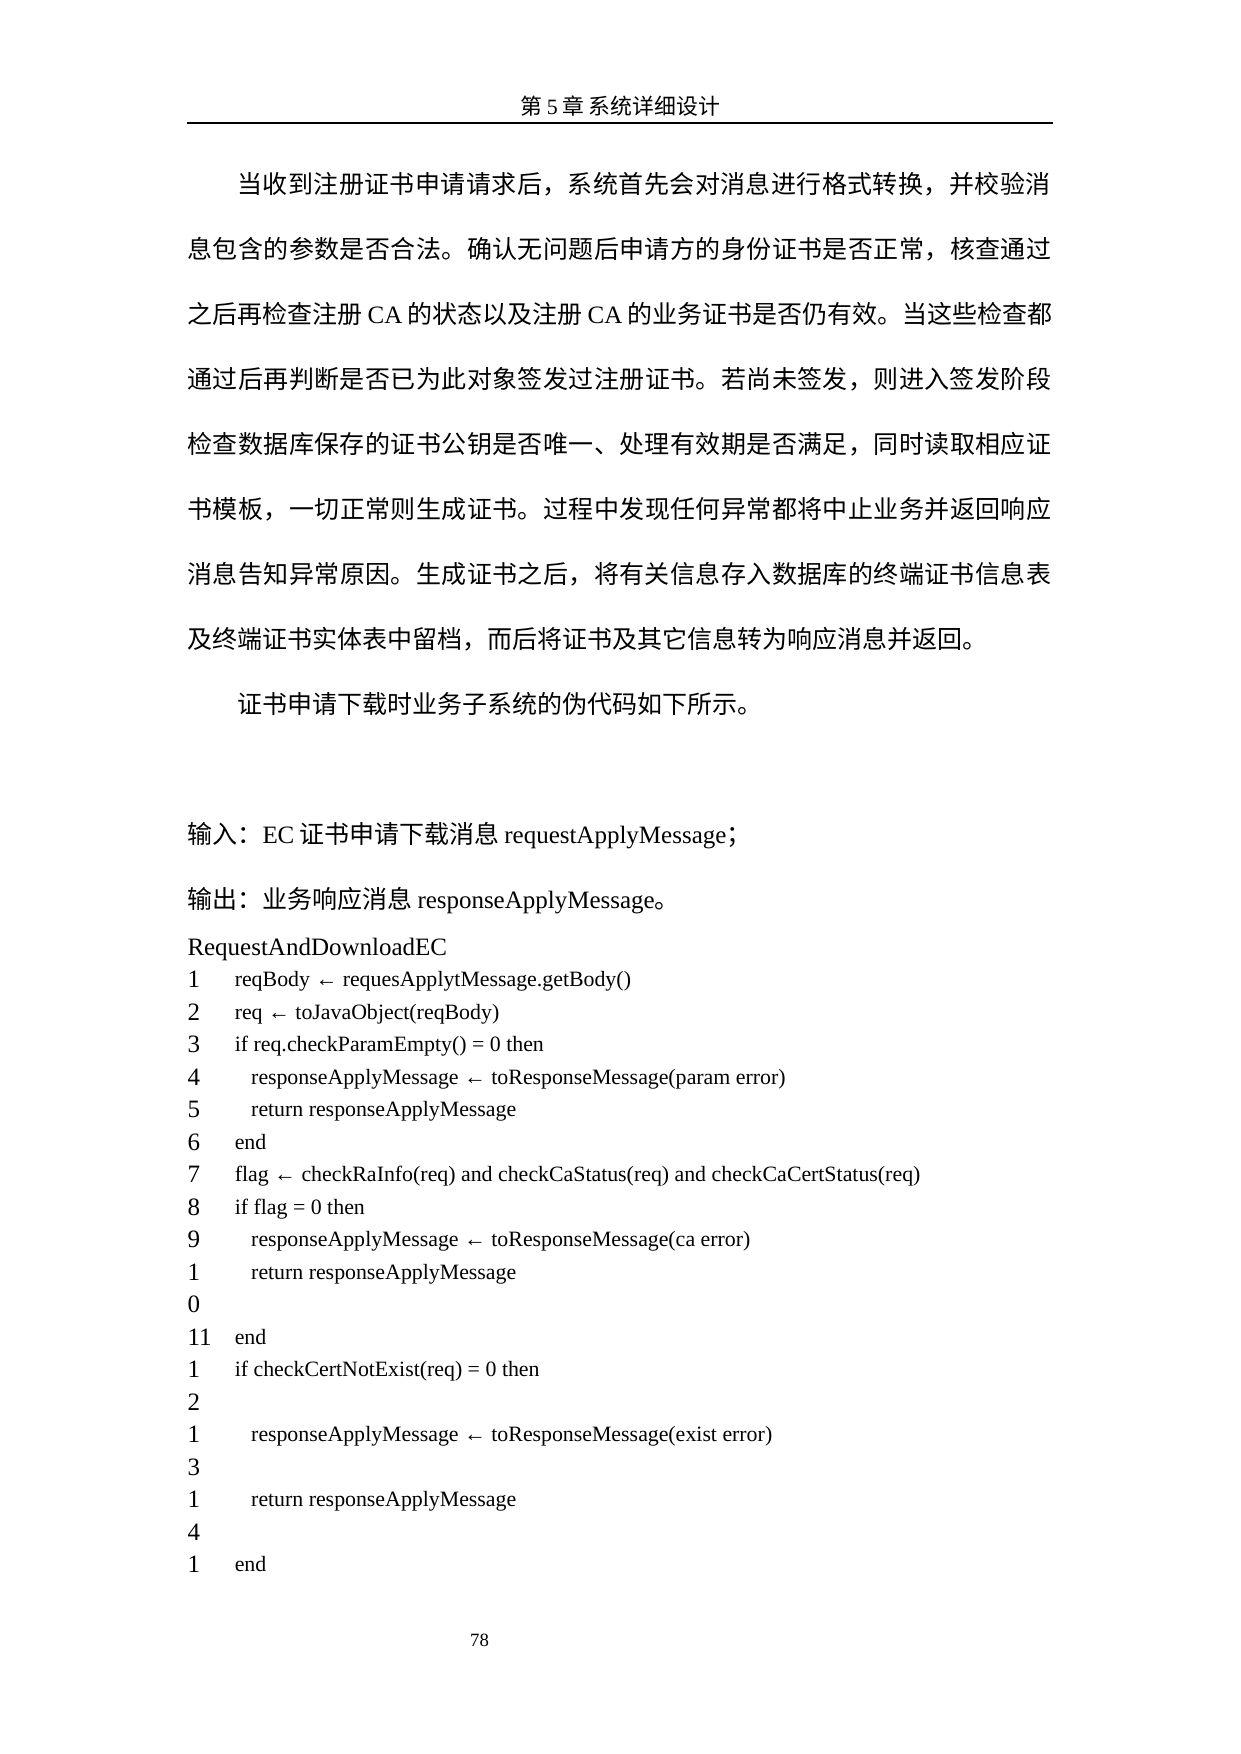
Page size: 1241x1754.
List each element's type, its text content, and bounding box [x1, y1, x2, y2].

text 输出：业务响应消息responseApplyMessage。 [187, 865, 1053, 930]
table_cell 6 [176, 1125, 223, 1157]
table_cell if flag = 0 then [223, 1190, 1147, 1222]
table_cell 13 [176, 1418, 223, 1482]
text 当收到注册证书申请请求后，系统首先会对消息进行格式转换，并校验消息包含的参数是否合法。确认无问题后申请方的身份证书是否正常，核查通过之后再检查注册CA的状态以及注册CA的业务证书是否仍有效。当这些检查都通过后再判断是否已为此对象签发过注册证书。若尚未签发，则进入签发阶段，检查数据库保存的证书公钥是否唯一、处理有效期是否满足，同时读取相应证书模板，一切正常则生成证书。过程中发现任何异常都将中止业务并返回响应消息告知异常原因。生成证书之后，将有关信息存入数据库的终端证书信息表及终端证书实体表中留档，而后将证书及其它信息转为响应消息并返回。 [187, 150, 1053, 670]
table_cell 5 [176, 1093, 223, 1125]
table_header reqBody ← requesApplytMessage.getBody() [223, 963, 1147, 995]
table_cell responseApplyMessage ← toResponseMessage(exist error) [223, 1418, 1147, 1482]
table_header 1 [176, 963, 223, 995]
table_cell if checkCertNotExist(req) = 0 then [223, 1353, 1147, 1417]
table_cell req ← toJavaObject(reqBody) [223, 995, 1147, 1027]
table_cell responseApplyMessage ← toResponseMessage(ca error) [223, 1223, 1147, 1255]
table_cell flag ← checkRaInfo(req) and checkCaStatus(req) and checkCaCertStatus(req) [223, 1158, 1147, 1190]
table_cell return responseApplyMessage [223, 1483, 1147, 1547]
table_cell 4 [176, 1060, 223, 1092]
table_cell 8 [176, 1190, 223, 1222]
table_cell 9 [176, 1223, 223, 1255]
table_cell return responseApplyMessage [223, 1093, 1147, 1125]
table_cell responseApplyMessage ← toResponseMessage(param error) [223, 1060, 1147, 1092]
table_cell if req.checkParamEmpty() = 0 then [223, 1028, 1147, 1060]
table_cell 10 [176, 1255, 223, 1320]
text 证书申请下载时业务子系统的伪代码如下所示。 [187, 670, 1053, 735]
text RequestAndDownloadEC [187, 930, 1053, 962]
table_cell end [223, 1320, 1147, 1352]
table_cell 2 [176, 995, 223, 1027]
table_cell return responseApplyMessage [223, 1255, 1147, 1320]
table_cell 12 [176, 1353, 223, 1417]
table_cell end [223, 1548, 1147, 1580]
table_cell 14 [176, 1483, 223, 1547]
text 输入：EC证书申请下载消息requestApplyMessage； [187, 800, 1053, 865]
table_cell 15 [176, 1548, 223, 1580]
table_cell 7 [176, 1158, 223, 1190]
table_cell 11 [176, 1320, 223, 1352]
table_cell 3 [176, 1028, 223, 1060]
table_cell end [223, 1125, 1147, 1157]
